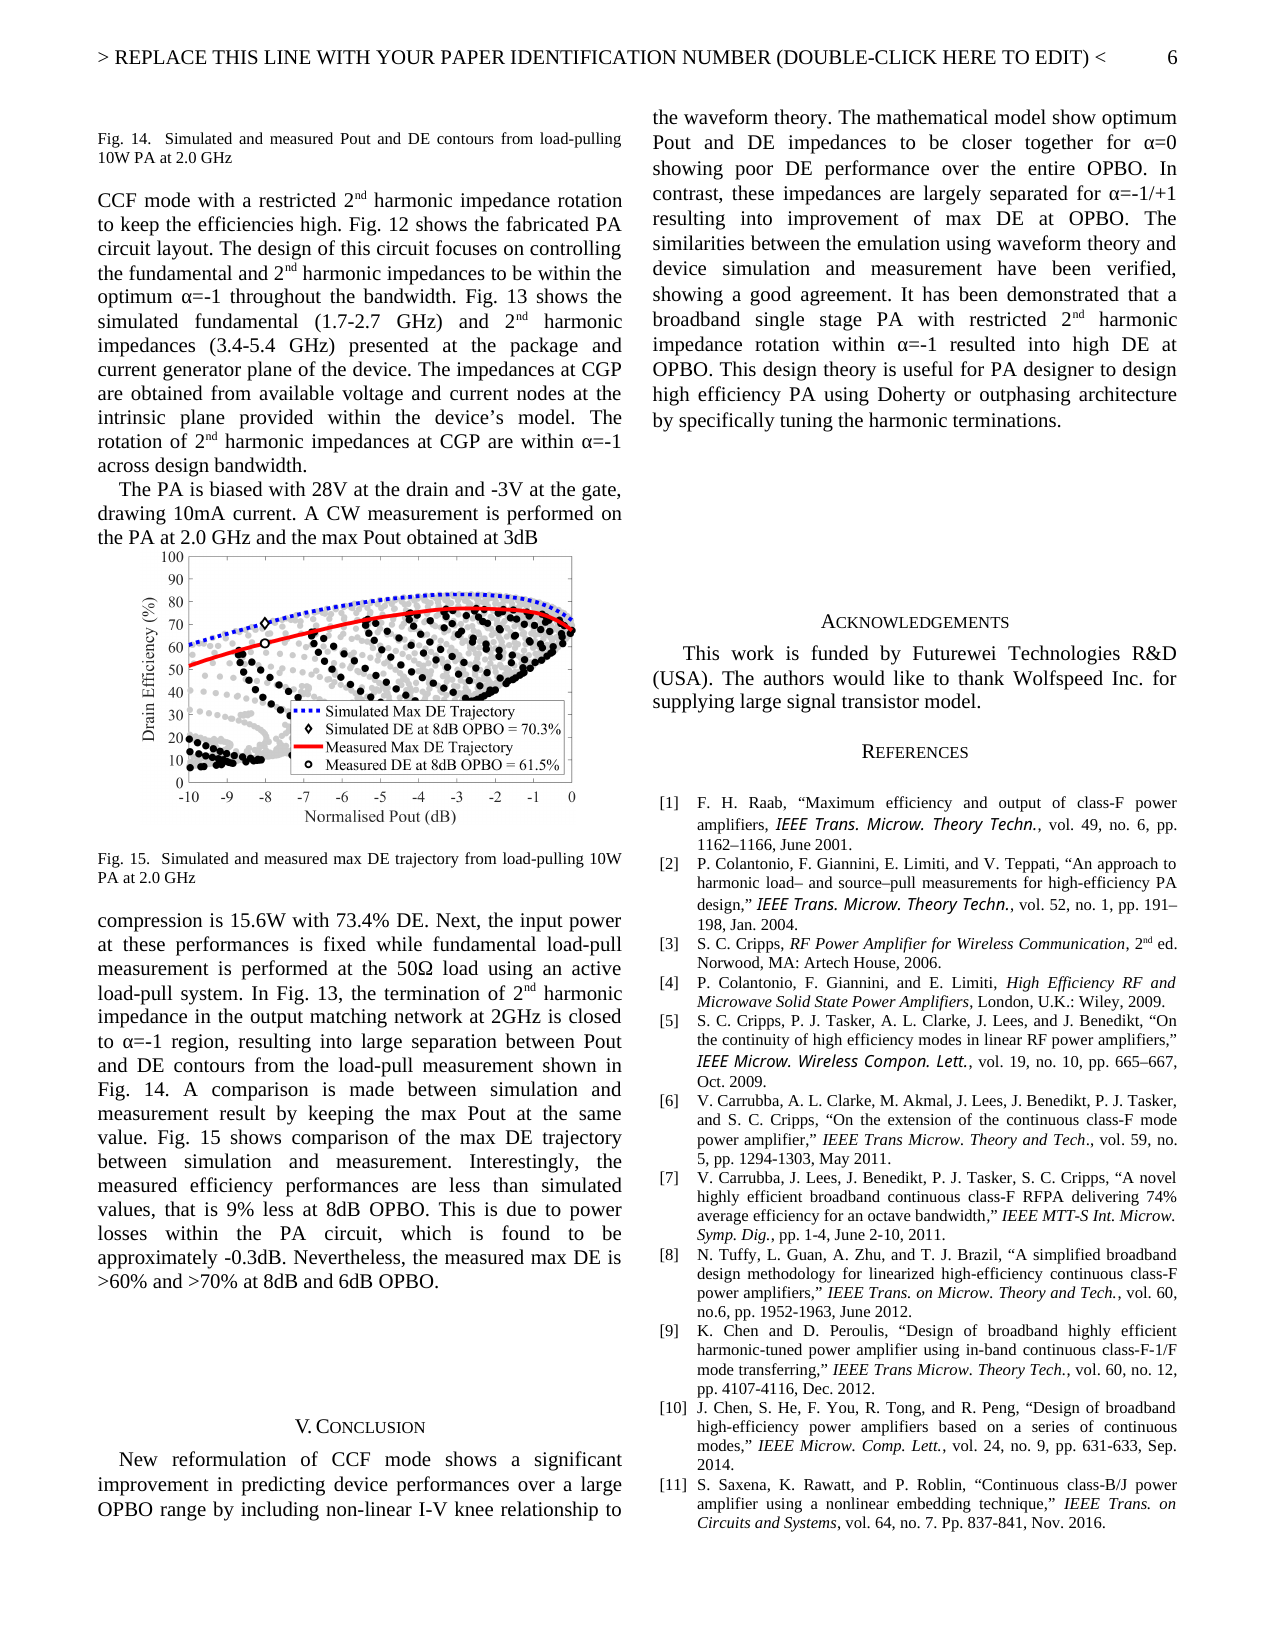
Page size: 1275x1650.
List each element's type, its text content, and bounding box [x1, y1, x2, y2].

text P. Colantonio, F. Giannini, and E. Limiti, High Efficiency RF and Microwave Solid State Power Amplifiers, London, U.K.: Wiley, 2009. [659, 972, 1177, 1011]
text Fig. 14. Simulated and measured Pout and DE contours from load-pulling 10W PA at 2.0 GHz [97, 129, 622, 167]
text K. Chen and D. Peroulis, “Design of broadband highly efficient harmonic-tuned power amplifier using in-band continuous class-F-1/F mode transferring,” IEEE Trans Microw. Theory Tech., vol. 60, no. 12, pp. 4107-4116, Dec. 2012. [659, 1321, 1177, 1398]
text P. Colantonio, F. Giannini, E. Limiti, and V. Teppati, “An approach to harmonic load– and source–pull measurements for high-efficiency PA design,” IEEE Trans. Microw. Theory Techn., vol. 52, no. 1, pp. 191–198, Jan. 2004. [659, 854, 1177, 934]
subtitle Conclusion [97, 1414, 622, 1438]
text S. C. Cripps, P. J. Tasker, A. L. Clarke, J. Lees, and J. Benedikt, “On the continuity of high efficiency modes in linear RF power amplifiers,” IEEE Microw. Wireless Compon. Lett., vol. 19, no. 10, pp. 665–667, Oct. 2009. [659, 1011, 1177, 1091]
text References [652, 738, 1177, 763]
text Acknowledgements [652, 609, 1177, 633]
text compression is 15.6W with 73.4% DE. Next, the input power at these performances is fixed while fundamental load-pull measurement is performed at the 50Ω load using an active load-pull system. In Fig. 13, the termination of 2nd harmonic impedance in the output matching network at 2GHz is closed to α=-1 region, resulting into large separation between Pout and DE contours from the load-pull measurement shown in Fig. 14. A comparison is made between simulation and measurement result by keeping the max Pout at the same value. Fig. 15 shows comparison of the max DE trajectory between simulation and measurement. Interestingly, the measured efficiency performances are less than simulated values, that is 9% less at 8dB OPBO. This is due to power losses within the PA circuit, which is found to be approximately -0.3dB. Nevertheless, the measured max DE is >60% and >70% at 8dB and 6dB OPBO. [97, 908, 622, 1293]
text CCF mode with a restricted 2nd harmonic impedance rotation to keep the efficiencies high. Fig. 12 shows the fabricated PA circuit layout. The design of this circuit focuses on controlling the fundamental and 2nd harmonic impedances to be within the optimum α=-1 throughout the bandwidth. Fig. 13 shows the simulated fundamental (1.7-2.7 GHz) and 2nd harmonic impedances (3.4-5.4 GHz) presented at the package and current generator plane of the device. The impedances at CGP are obtained from available voltage and current nodes at the intrinsic plane provided within the device’s model. The rotation of 2nd harmonic impedances at CGP are within α=-1 across design bandwidth. [97, 188, 622, 477]
text N. Tuffy, L. Guan, A. Zhu, and T. J. Brazil, “A simplified broadband design methodology for linearized high-efficiency continuous class-F power amplifiers,” IEEE Trans. on Microw. Theory and Tech., vol. 60, no.6, pp. 1952-1963, June 2012. [659, 1244, 1177, 1321]
text S. C. Cripps, RF Power Amplifier for Wireless Communication, 2nd ed. Norwood, MA: Artech House, 2006. [659, 934, 1177, 972]
text This work is funded by Futurewei Technologies R&D (USA). The authors would like to thank Wolfspeed Inc. for supplying large signal transistor model. [652, 641, 1177, 713]
text F. H. Raab, “Maximum efficiency and output of class-F power amplifiers, IEEE Trans. Microw. Theory Techn., vol. 49, no. 6, pp. 1162–1166, June 2001. [659, 793, 1177, 854]
text S. Saxena, K. Rawatt, and P. Roblin, “Continuous class-B/J power amplifier using a nonlinear embedding technique,” IEEE Trans. on Circuits and Systems, vol. 64, no. 7. Pp. 837-841, Nov. 2016. [659, 1474, 1177, 1532]
text The PA is biased with 28V at the drain and -3V at the gate, drawing 10mA current. A CW measurement is performed on the PA at 2.0 GHz and the max Pout obtained at 3dB [97, 477, 622, 549]
text New reformulation of CCF mode shows a significant improvement in predicting device performances over a large OPBO range by including non-linear I-V knee relationship to the waveform theory. The mathematical model show optimum Pout and DE impedances to be closer together for α=0 showing poor DE performance over the entire OPBO. In contrast, these impedances are largely separated for α=-1/+1 resulting into improvement of max DE at OPBO. The similarities between the emulation using waveform theory and device simulation and measurement have been verified, showing a good agreement. It has been demonstrated that a broadband single stage PA with restricted 2nd harmonic impedance rotation within α=-1 resulted into high DE at OPBO. This design theory is useful for PA designer to design high efficiency PA using Doherty or outphasing architecture by specifically tuning the harmonic terminations. [652, 105, 1177, 432]
text Fig. 15. Simulated and measured max DE trajectory from load-pulling 10W PA at 2.0 GHz [97, 849, 622, 887]
text J. Chen, S. He, F. You, R. Tong, and R. Peng, “Design of broadband high-efficiency power amplifiers based on a series of continuous modes,” IEEE Microw. Comp. Lett., vol. 24, no. 9, pp. 631-633, Sep. 2014. [659, 1398, 1177, 1474]
text V. Carrubba, J. Lees, J. Benedikt, P. J. Tasker, S. C. Cripps, “A novel highly efficient broadband continuous class-F RFPA delivering 74% average efficiency for an octave bandwidth,” IEEE MTT-S Int. Microw. Symp. Dig., pp. 1-4, June 2-10, 2011. [659, 1168, 1177, 1244]
text V. Carrubba, A. L. Clarke, M. Akmal, J. Lees, J. Benedikt, P. J. Tasker, and S. C. Cripps, “On the extension of the continuous class-F mode power amplifier,” IEEE Trans Microw. Theory and Tech., vol. 59, no. 5, pp. 1294-1303, May 2011. [659, 1091, 1177, 1168]
picture [139, 549, 577, 825]
